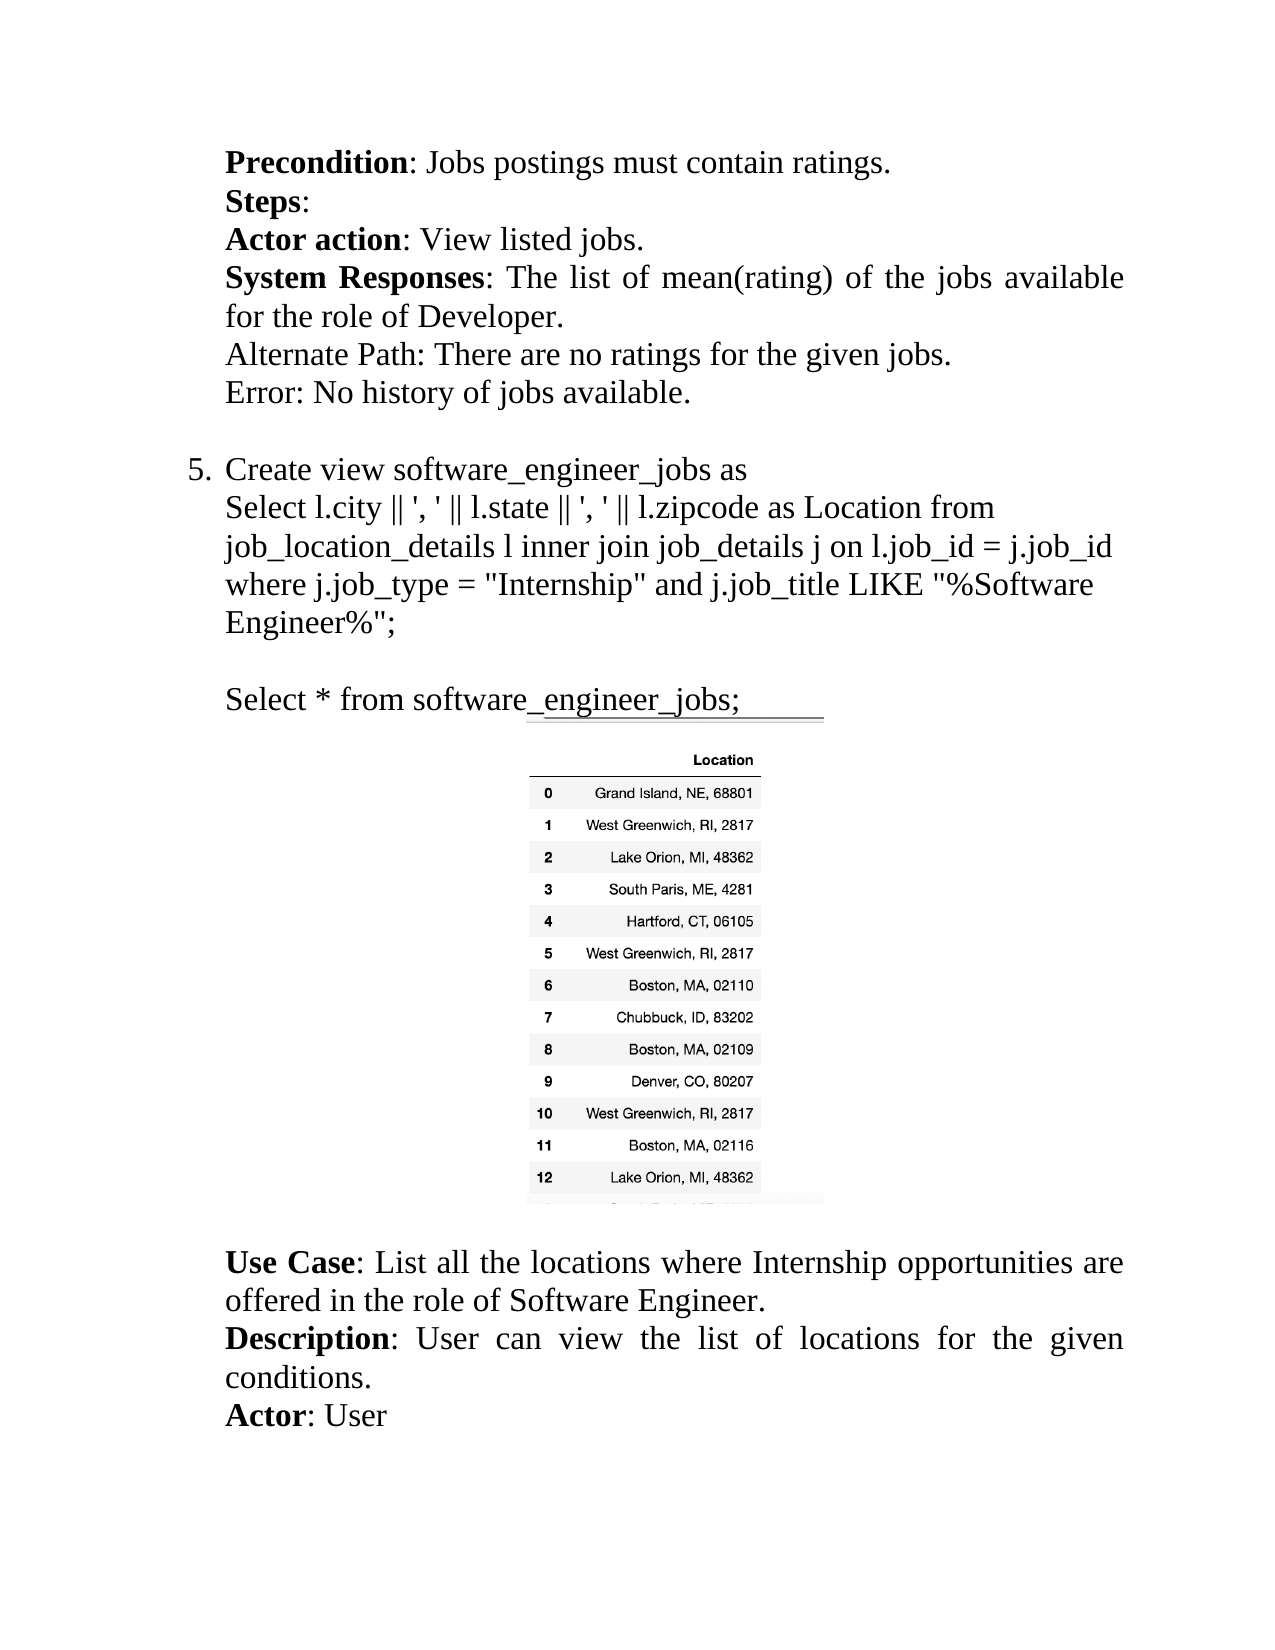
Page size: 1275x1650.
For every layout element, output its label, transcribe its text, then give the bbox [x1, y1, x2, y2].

list Create view software_engineer_jobs as [187, 449, 1125, 487]
picture [526, 717, 824, 1204]
list Select * from software_engineer_jobs; [225, 679, 1125, 717]
text System Responses: The list of mean(rating) of the jobs available for the role of Developer. [225, 257, 1125, 334]
text Precondition: Jobs postings must contain ratings. [225, 142, 1125, 181]
text Use Case: List all the locations where Internship opportunities are offered in the role of Software Engineer. [225, 1242, 1125, 1318]
text Error: No history of jobs available. [225, 372, 1125, 411]
text Steps: [225, 181, 1125, 219]
text Description: User can view the list of locations for the given conditions. [225, 1318, 1125, 1395]
text Actor: User [225, 1395, 1125, 1433]
text Alternate Path: There are no ratings for the given jobs. [225, 334, 1125, 372]
text Actor action: View listed jobs. [225, 219, 1125, 257]
list Select l.city || ', ' || l.state || ', ' || l.zipcode as Location from job_location_details l inner join job_details j on l.job_id = j.job_id where j.job_type = "Internship" and j.job_title LIKE "%Software Engineer%"; [225, 487, 1125, 641]
